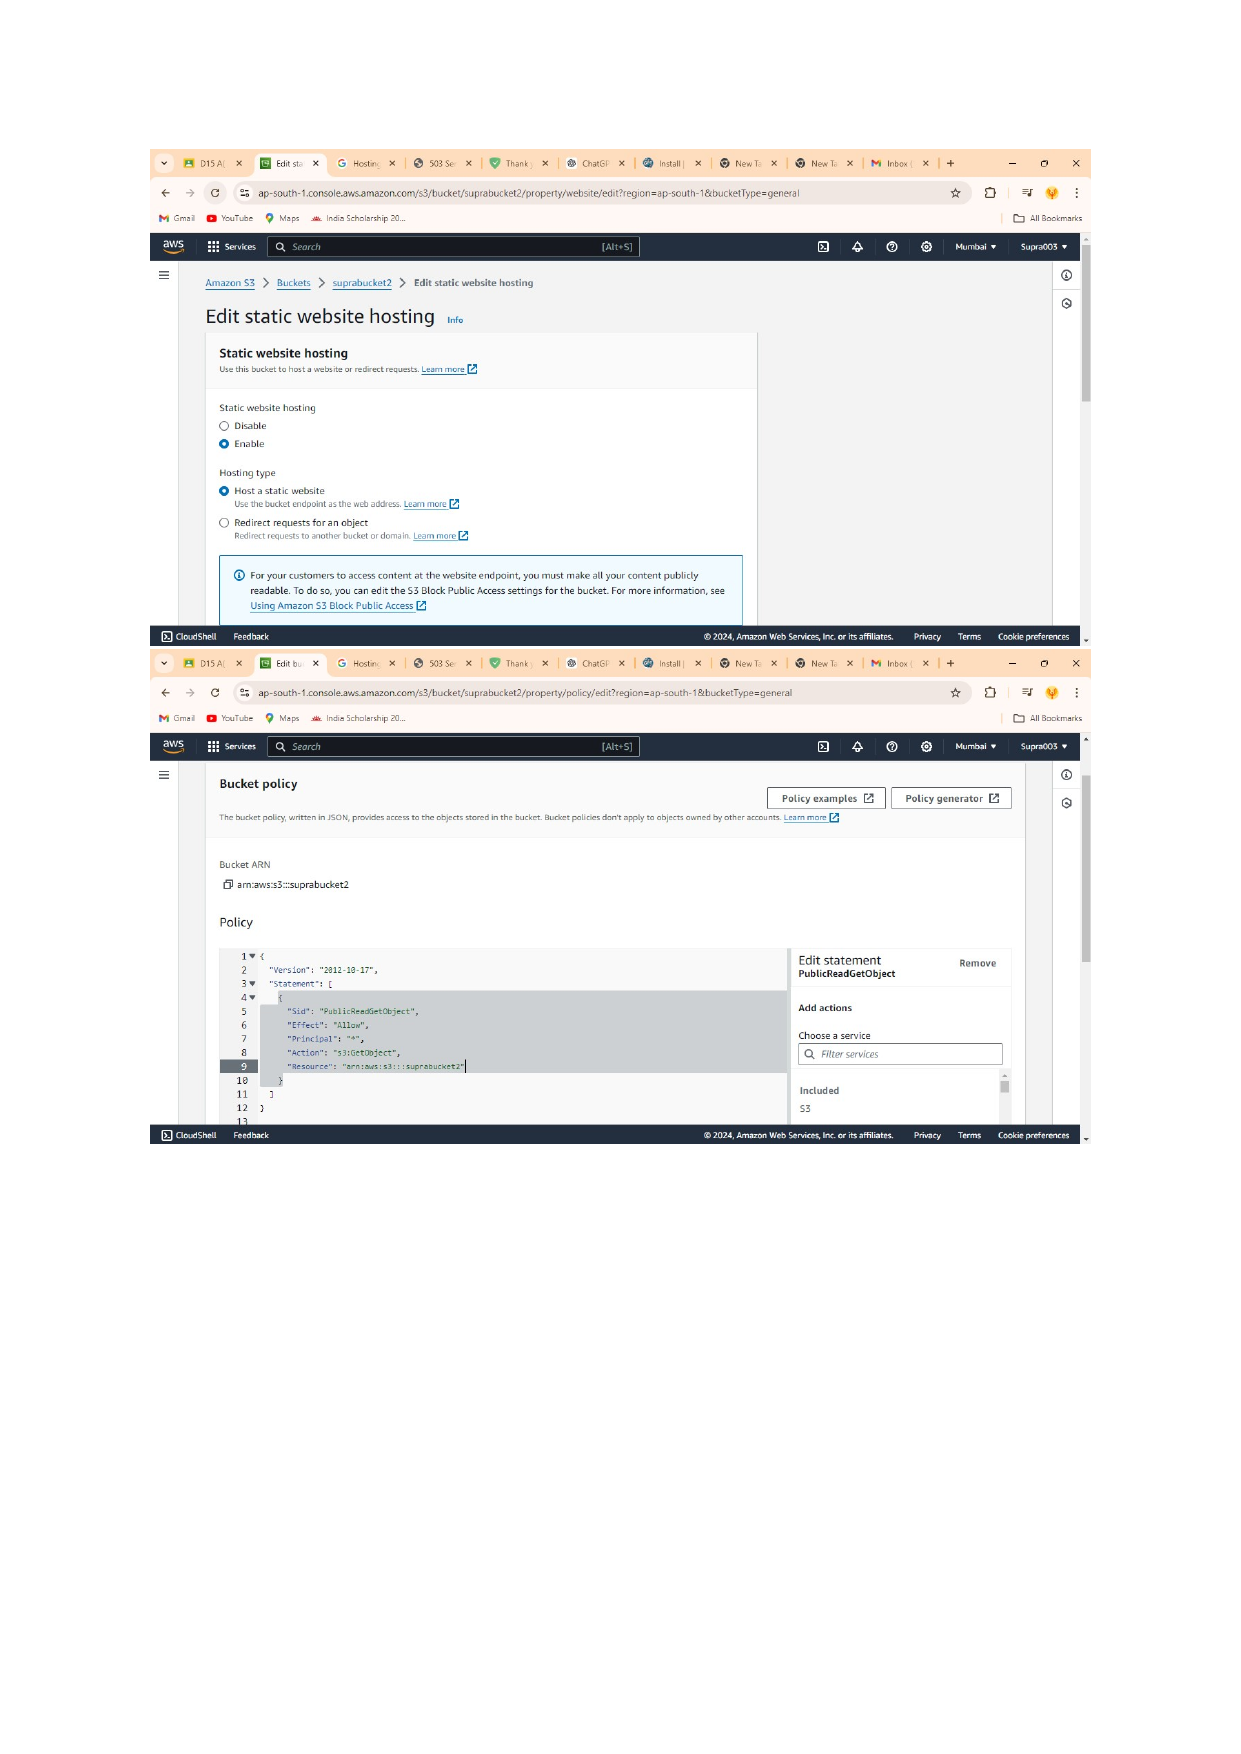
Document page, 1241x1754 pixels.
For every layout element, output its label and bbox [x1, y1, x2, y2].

picture [150, 149, 1091, 646]
picture [150, 649, 1091, 1144]
